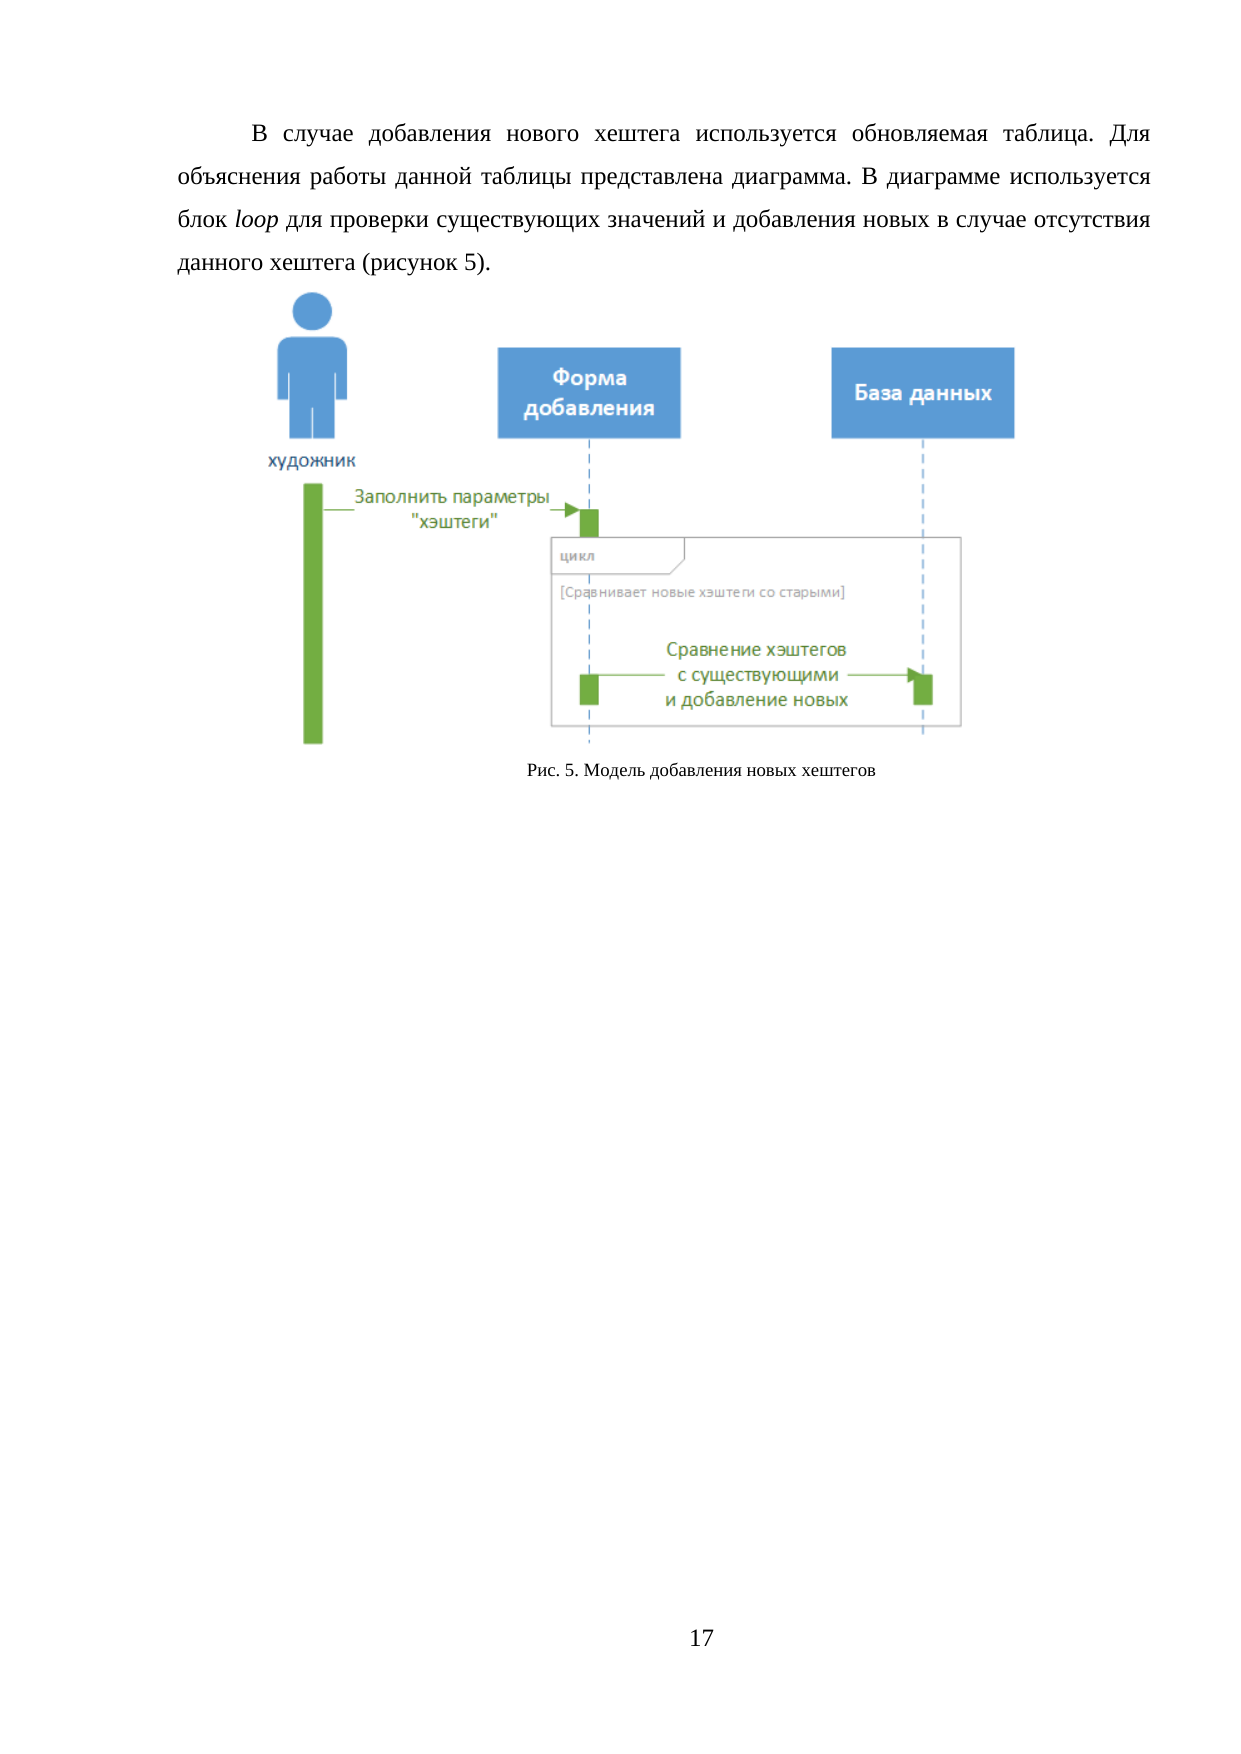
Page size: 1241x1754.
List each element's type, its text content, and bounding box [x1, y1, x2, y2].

text Рис. 5. Модель добавления новых хештегов [177, 759, 1152, 780]
text В случае добавления нового хештега используется обновляемая таблица. Для объяснения работы данной таблицы представлена диаграмма. В диаграмме используется блок loop для проверки существующих значений и добавления новых в случае отсутствия данного хештега (рисунок 5). [177, 118, 1152, 276]
picture [257, 290, 1017, 745]
